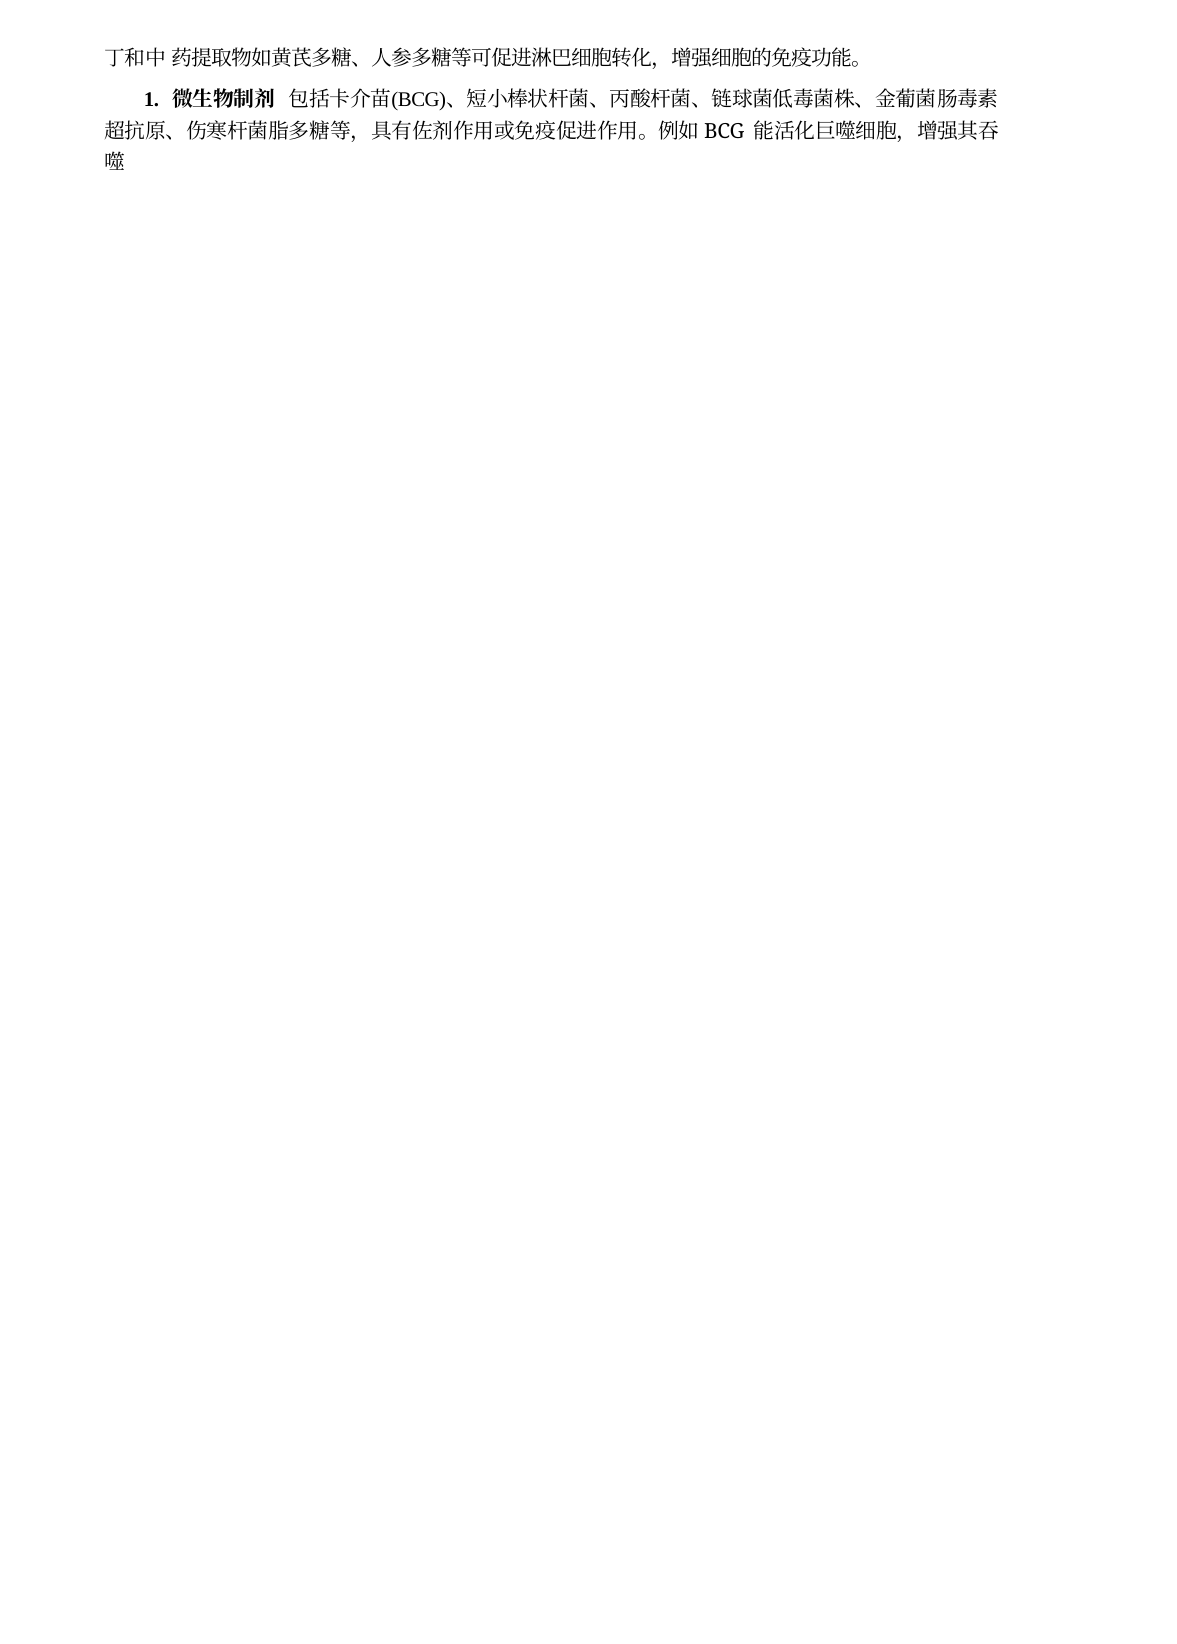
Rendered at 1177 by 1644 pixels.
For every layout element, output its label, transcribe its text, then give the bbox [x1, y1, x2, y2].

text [104, 42, 997, 72]
text 1. 微生物制剂 包括卡介苗(BCG)、短小棒状杆菌、丙酸杆菌、链球菌低毒菌株、金葡菌肠毒素 超抗原、伤寒杆菌脂多糖等，具有佐剂作用或免疫促进作用。例如BCG 能活化巨噬细胞，增强其吞噬 [104, 83, 999, 176]
